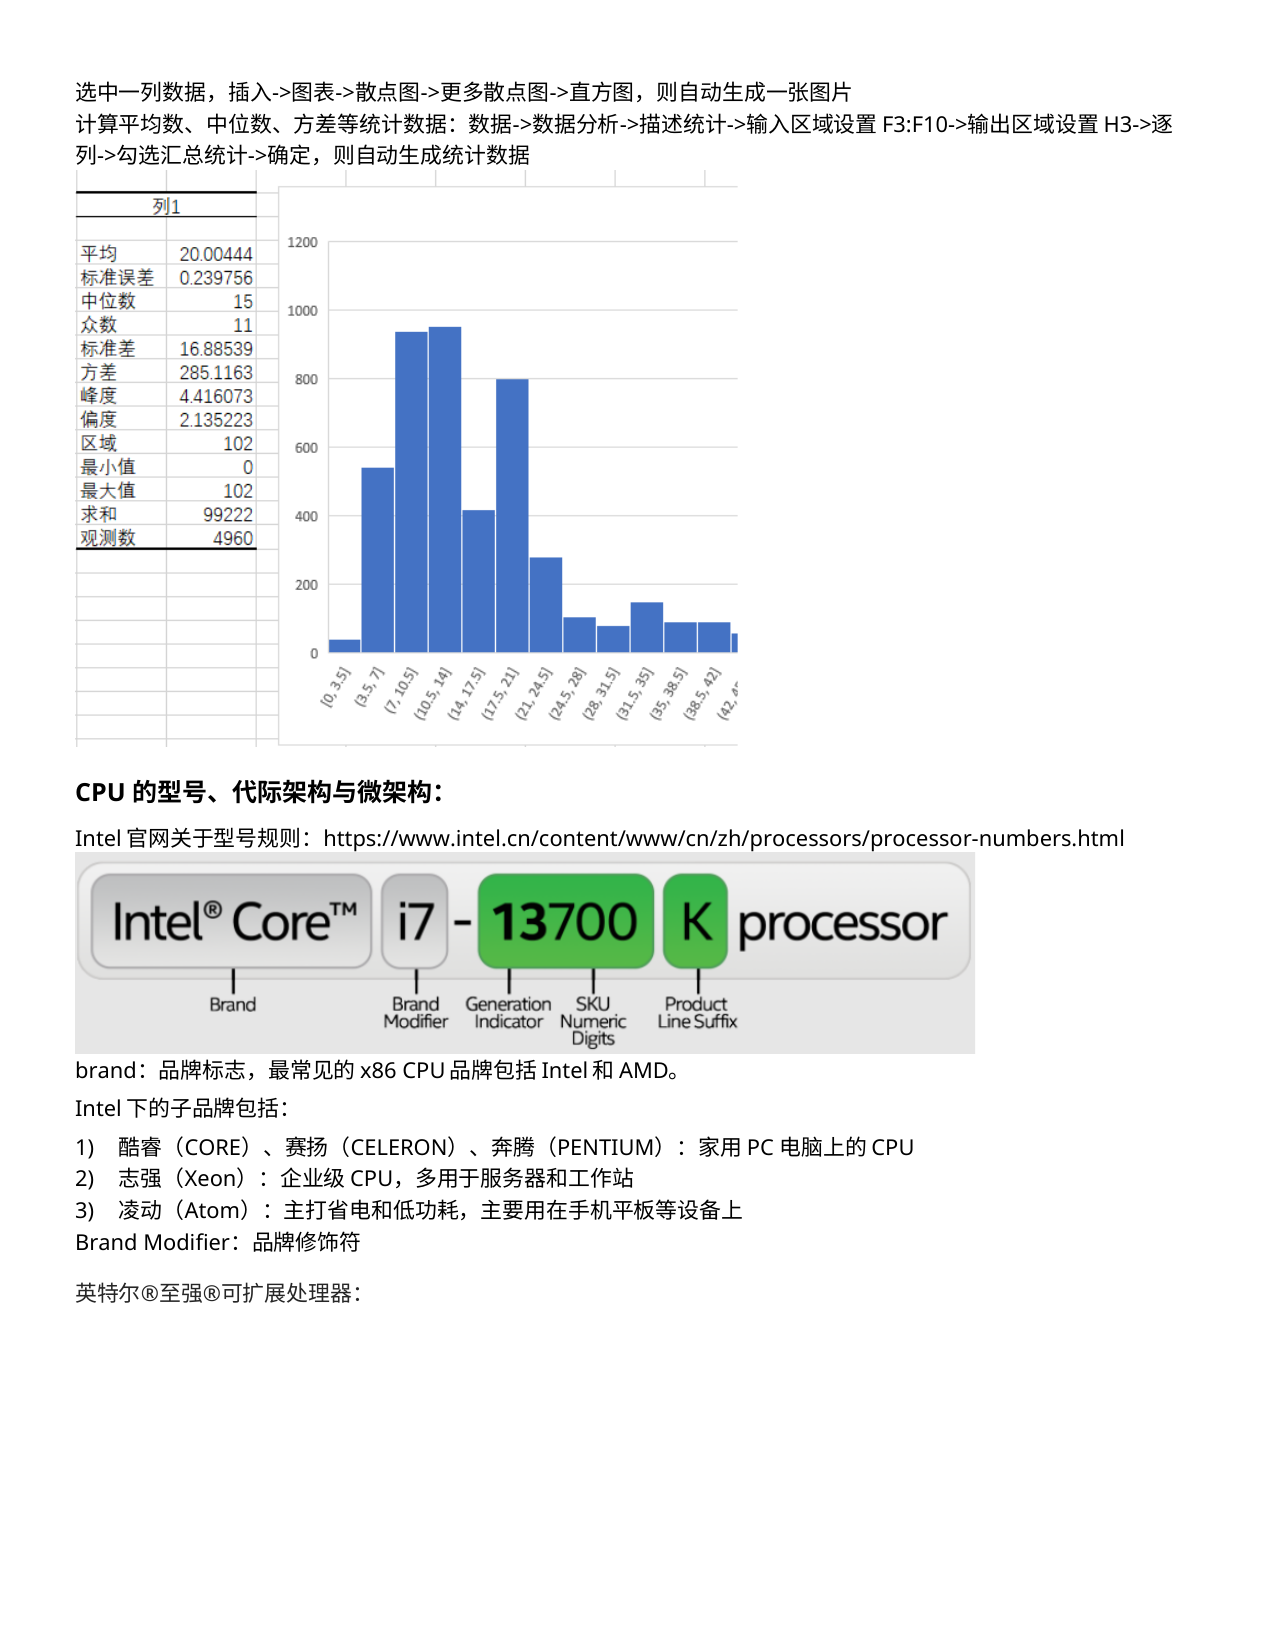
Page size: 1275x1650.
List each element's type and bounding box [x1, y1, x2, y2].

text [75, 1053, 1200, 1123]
picture [75, 852, 976, 1054]
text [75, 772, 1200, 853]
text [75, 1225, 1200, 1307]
picture [75, 170, 738, 747]
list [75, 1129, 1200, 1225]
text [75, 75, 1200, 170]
